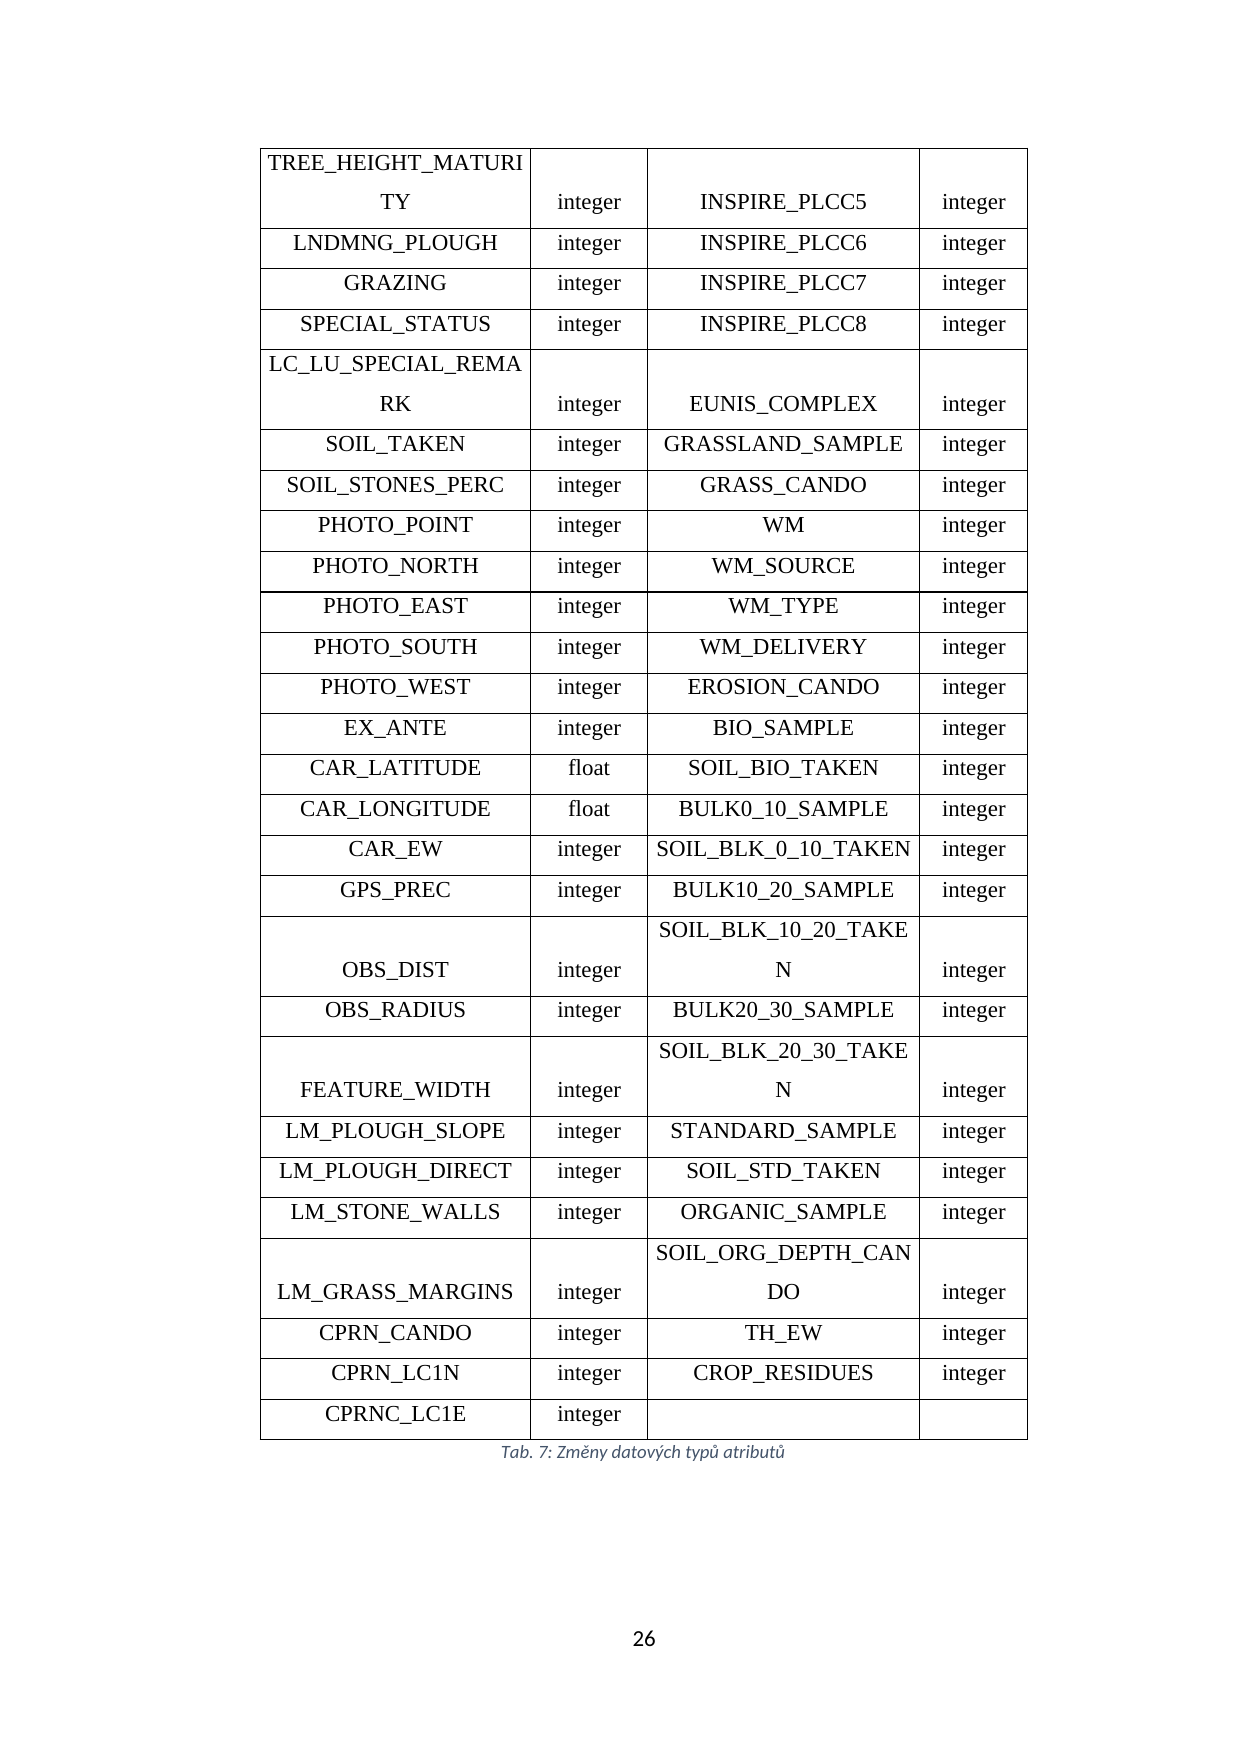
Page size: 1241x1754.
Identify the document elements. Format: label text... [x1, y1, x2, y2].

table_cell TH_EW [648, 1319, 919, 1358]
table_cell SOIL_ORG_DEPTH_CANDO [648, 1239, 919, 1318]
table_cell FEATURE_WIDTH [261, 1037, 530, 1116]
table_cell integer [531, 229, 647, 268]
table_cell integer [920, 149, 1027, 228]
table_cell integer [920, 511, 1027, 551]
table_cell LM_PLOUGH_SLOPE [261, 1117, 530, 1157]
table_cell integer [920, 917, 1027, 996]
table_cell integer [531, 149, 647, 228]
table_cell integer [920, 836, 1027, 875]
table_cell EROSION_CANDO [648, 674, 919, 713]
table_cell SOIL_STONES_PERC [261, 471, 530, 510]
table_cell LC_LU_SPECIAL_REMARK [261, 350, 530, 429]
table_cell integer [920, 674, 1027, 713]
table_cell CAR_LONGITUDE [261, 795, 530, 834]
table_cell LM_PLOUGH_DIRECT [261, 1158, 530, 1197]
table_cell integer [920, 633, 1027, 672]
table_cell PHOTO_SOUTH [261, 633, 530, 672]
table_cell WM_DELIVERY [648, 633, 919, 672]
table_cell integer [531, 593, 647, 632]
table_cell integer [920, 1037, 1027, 1116]
table_cell integer [920, 350, 1027, 429]
table_cell LM_GRASS_MARGINS [261, 1239, 530, 1318]
table_cell integer [920, 1239, 1027, 1318]
table_cell integer [920, 1117, 1027, 1157]
table_cell PHOTO_EAST [261, 593, 530, 632]
table_cell float [531, 795, 647, 834]
table_cell integer [531, 269, 647, 309]
table_cell integer [531, 1239, 647, 1318]
table_cell BIO_SAMPLE [648, 714, 919, 753]
table_cell integer [531, 1158, 647, 1197]
table_cell CPRNC_LC1E [261, 1400, 530, 1439]
table_cell INSPIRE_PLCC7 [648, 269, 919, 309]
table_cell integer [531, 836, 647, 875]
table_cell TREE_HEIGHT_MATURITY [261, 149, 530, 228]
table_cell integer [920, 552, 1027, 591]
table_cell SOIL_BLK_20_30_TAKEN [648, 1037, 919, 1116]
table_cell integer [920, 471, 1027, 510]
table_cell PHOTO_WEST [261, 674, 530, 713]
table_cell PHOTO_POINT [261, 511, 530, 551]
table_cell [920, 1400, 1027, 1439]
table_cell integer [531, 714, 647, 753]
table_cell integer [920, 229, 1027, 268]
table_cell integer [531, 997, 647, 1036]
table_cell integer [531, 633, 647, 672]
table_cell integer [531, 1037, 647, 1116]
table_cell GRASS_CANDO [648, 471, 919, 510]
table_cell INSPIRE_PLCC8 [648, 310, 919, 349]
table_cell ORGANIC_SAMPLE [648, 1198, 919, 1238]
table_cell [648, 1400, 919, 1439]
table_cell integer [531, 876, 647, 916]
table_cell integer [531, 1198, 647, 1238]
table_cell EUNIS_COMPLEX [648, 350, 919, 429]
table_cell WM_SOURCE [648, 552, 919, 591]
table_cell LNDMNG_PLOUGH [261, 229, 530, 268]
table_cell GRAZING [261, 269, 530, 309]
table_cell integer [920, 1319, 1027, 1358]
table_cell integer [531, 1359, 647, 1399]
table_cell integer [920, 430, 1027, 470]
table_cell integer [531, 511, 647, 551]
table_cell LM_STONE_WALLS [261, 1198, 530, 1238]
table_cell integer [920, 1198, 1027, 1238]
table_cell SOIL_BLK_10_20_TAKEN [648, 917, 919, 996]
table_cell BULK0_10_SAMPLE [648, 795, 919, 834]
table_cell integer [531, 1319, 647, 1358]
table_cell integer [920, 1359, 1027, 1399]
table_cell integer [531, 1117, 647, 1157]
table_cell integer [920, 269, 1027, 309]
table_cell integer [531, 674, 647, 713]
table_cell INSPIRE_PLCC6 [648, 229, 919, 268]
table_cell GPS_PREC [261, 876, 530, 916]
table_cell integer [531, 552, 647, 591]
table_cell BULK10_20_SAMPLE [648, 876, 919, 916]
table_cell WM [648, 511, 919, 551]
table_cell SOIL_STD_TAKEN [648, 1158, 919, 1197]
table_cell STANDARD_SAMPLE [648, 1117, 919, 1157]
table_cell integer [920, 593, 1027, 632]
table_cell CAR_LATITUDE [261, 755, 530, 794]
table_cell SOIL_BIO_TAKEN [648, 755, 919, 794]
table_cell integer [531, 917, 647, 996]
table_cell integer [531, 350, 647, 429]
table_cell EX_ANTE [261, 714, 530, 753]
table_cell float [531, 755, 647, 794]
table_cell GRASSLAND_SAMPLE [648, 430, 919, 470]
table_cell CROP_RESIDUES [648, 1359, 919, 1399]
table_cell integer [920, 755, 1027, 794]
table_cell INSPIRE_PLCC5 [648, 149, 919, 228]
table_cell CPRN_LC1N [261, 1359, 530, 1399]
table_cell PHOTO_NORTH [261, 552, 530, 591]
table_cell OBS_RADIUS [261, 997, 530, 1036]
table_cell OBS_DIST [261, 917, 530, 996]
table_cell WM_TYPE [648, 593, 919, 632]
table_cell CPRN_CANDO [261, 1319, 530, 1358]
table_cell SOIL_BLK_0_10_TAKEN [648, 836, 919, 875]
table_cell integer [920, 714, 1027, 753]
table_cell SPECIAL_STATUS [261, 310, 530, 349]
table_cell integer [920, 1158, 1027, 1197]
table_cell integer [920, 795, 1027, 834]
table_cell integer [531, 430, 647, 470]
table_cell integer [920, 997, 1027, 1036]
table_cell BULK20_30_SAMPLE [648, 997, 919, 1036]
table_cell integer [531, 1400, 647, 1439]
table_cell CAR_EW [261, 836, 530, 875]
table_cell integer [920, 310, 1027, 349]
table_cell integer [920, 876, 1027, 916]
table_cell integer [531, 471, 647, 510]
table_cell SOIL_TAKEN [261, 430, 530, 470]
table_cell integer [531, 310, 647, 349]
